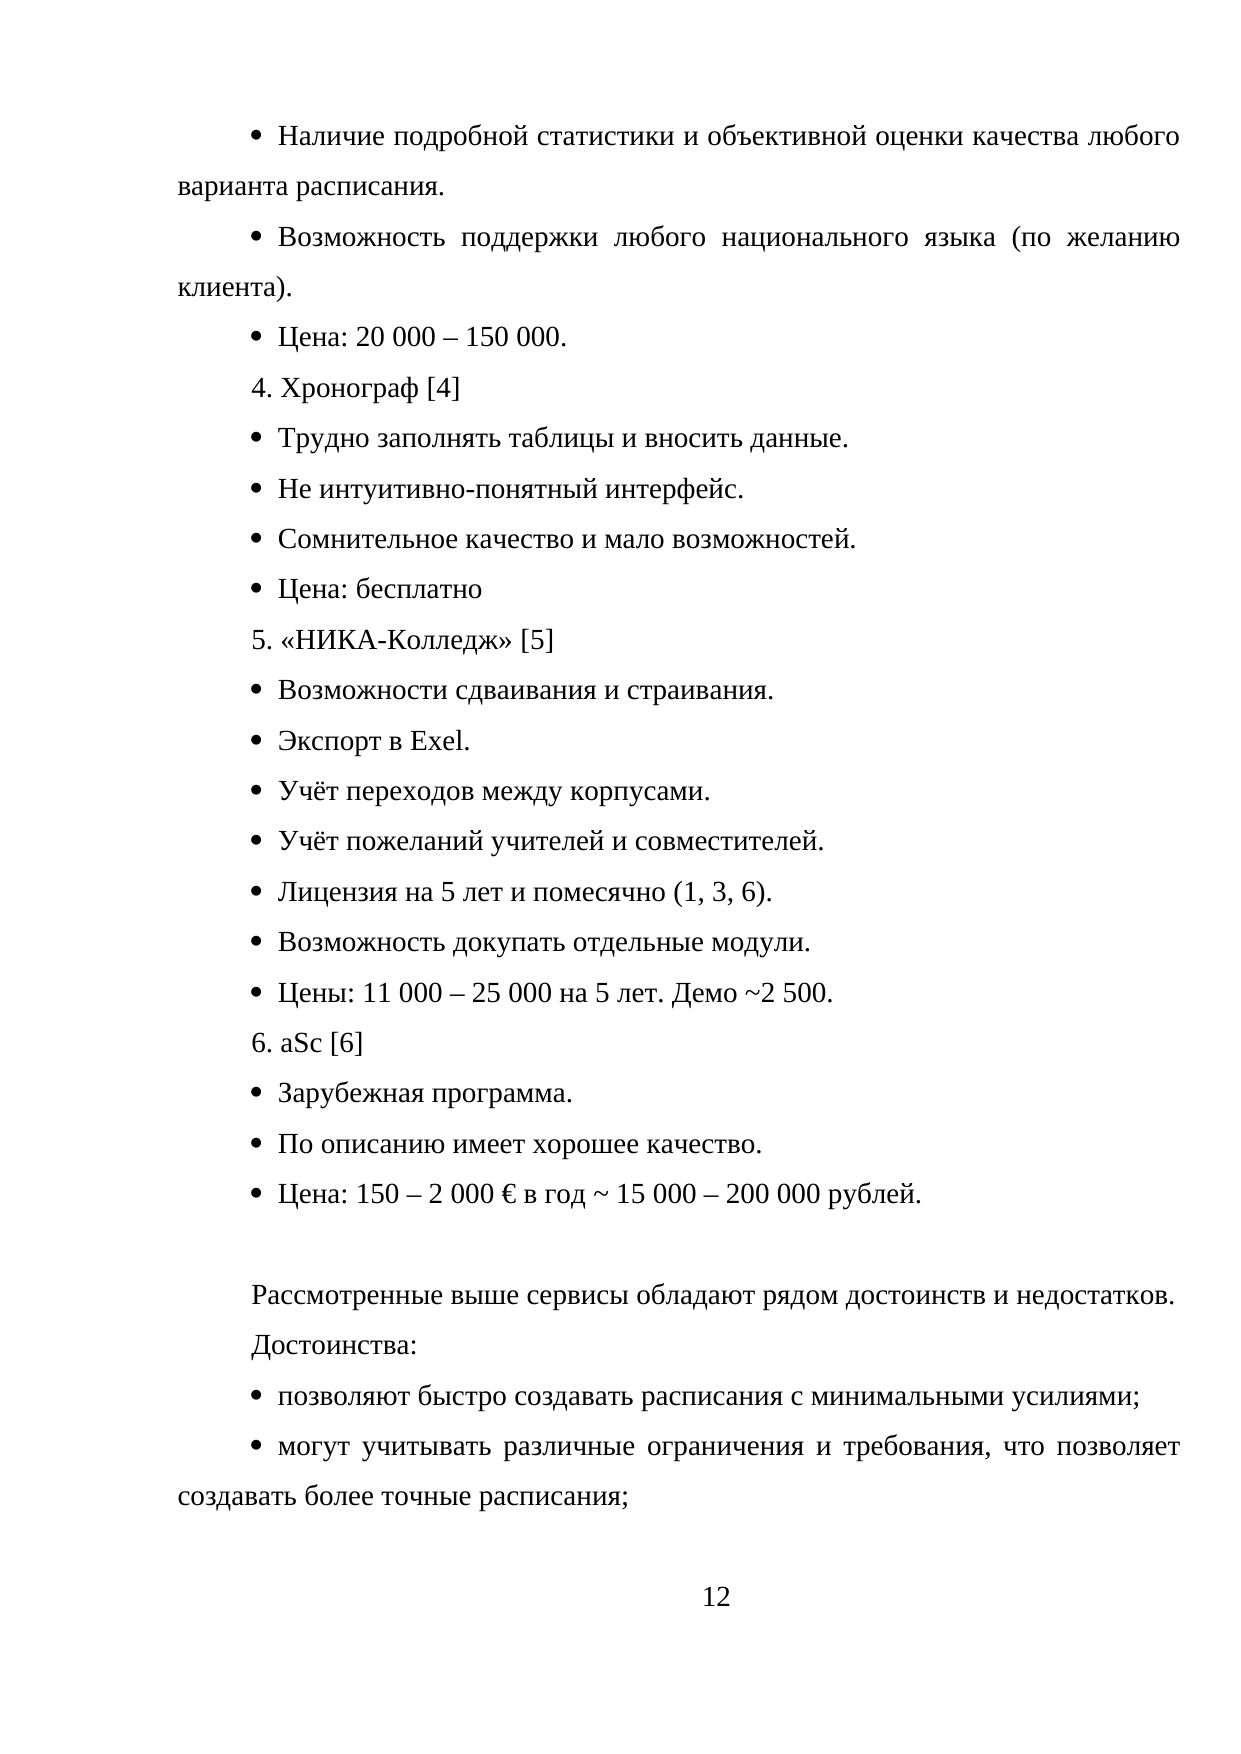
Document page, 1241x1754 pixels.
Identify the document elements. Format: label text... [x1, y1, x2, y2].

list Цена: бесплатно [177, 572, 1181, 605]
list «НИКА-Колледж» [5] [177, 622, 1181, 656]
list Зарубежная программа. [177, 1076, 1181, 1109]
list Наличие подробной статистики и объективной оценки качества любого варианта расписания. [177, 118, 1181, 202]
list Экспорт в Exel. [177, 723, 1181, 756]
list Учёт переходов между корпусами. [177, 773, 1181, 807]
list Цена: 150 – 2 000 € в год ~ 15 000 – 200 000 рублей. [177, 1176, 1181, 1210]
list позволяют быстро создавать расписания с минимальными усилиями; [177, 1378, 1181, 1411]
list Трудно заполнять таблицы и вносить данные. [177, 420, 1181, 454]
list Цена: 20 000 – 150 000. [177, 319, 1181, 353]
list По описанию имеет хорошее качество. [177, 1126, 1181, 1159]
list Лицензия на 5 лет и помесячно (1, 3, 6). [177, 874, 1181, 908]
list Не интуитивно-понятный интерфейс. [177, 471, 1181, 504]
list Учёт пожеланий учителей и совместителей. [177, 823, 1181, 857]
list Сомнительное качество и мало возможностей. [177, 521, 1181, 555]
list могут учитывать различные ограничения и требования, что позволяет создавать более точные расписания; [177, 1428, 1181, 1512]
list aSc [6] [177, 1025, 1181, 1059]
list Цены: 11 000 – 25 000 на 5 лет. Демо ~2 500. [177, 975, 1181, 1008]
text Достоинства: [177, 1327, 1181, 1361]
list Хронограф [4] [177, 370, 1181, 403]
list Возможность докупать отдельные модули. [177, 924, 1181, 958]
list Возможность поддержки любого национального языка (по желанию клиента). [177, 219, 1181, 303]
list Возможности сдваивания и страивания. [177, 672, 1181, 706]
text Рассмотренные выше сервисы обладают рядом достоинств и недостатков. [177, 1277, 1181, 1311]
